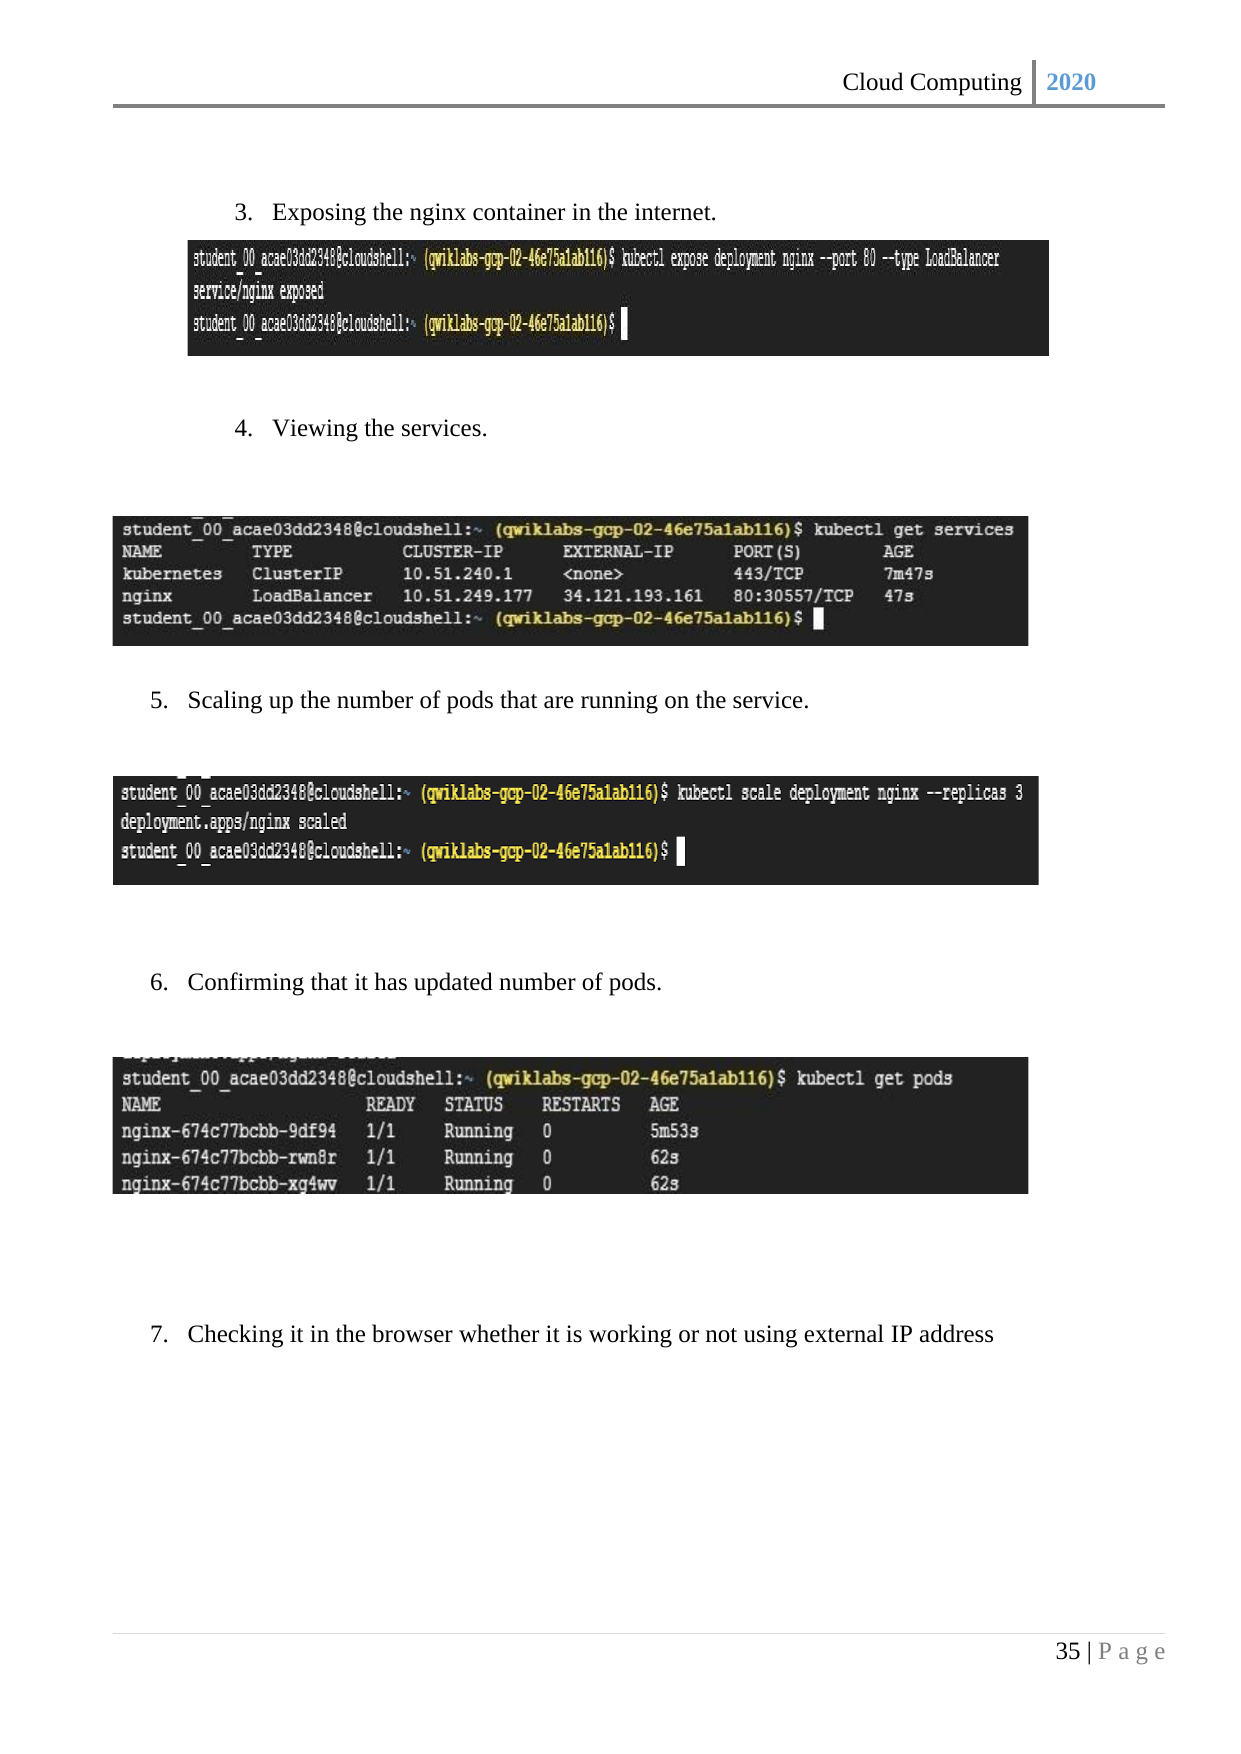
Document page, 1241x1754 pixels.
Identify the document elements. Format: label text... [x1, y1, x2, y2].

picture [112, 775, 1039, 885]
picture [112, 516, 1029, 646]
list Checking it in the browser whether it is working or not using external IP address [150, 1319, 1165, 1348]
list Scaling up the number of pods that are running on the service. [150, 685, 1165, 714]
list Confirming that it has updated number of pods. [150, 967, 1165, 996]
picture [187, 240, 1049, 356]
list Exposing the nginx container in the internet. [234, 197, 1165, 226]
list Viewing the services. [234, 413, 1165, 442]
picture [112, 1057, 1029, 1194]
